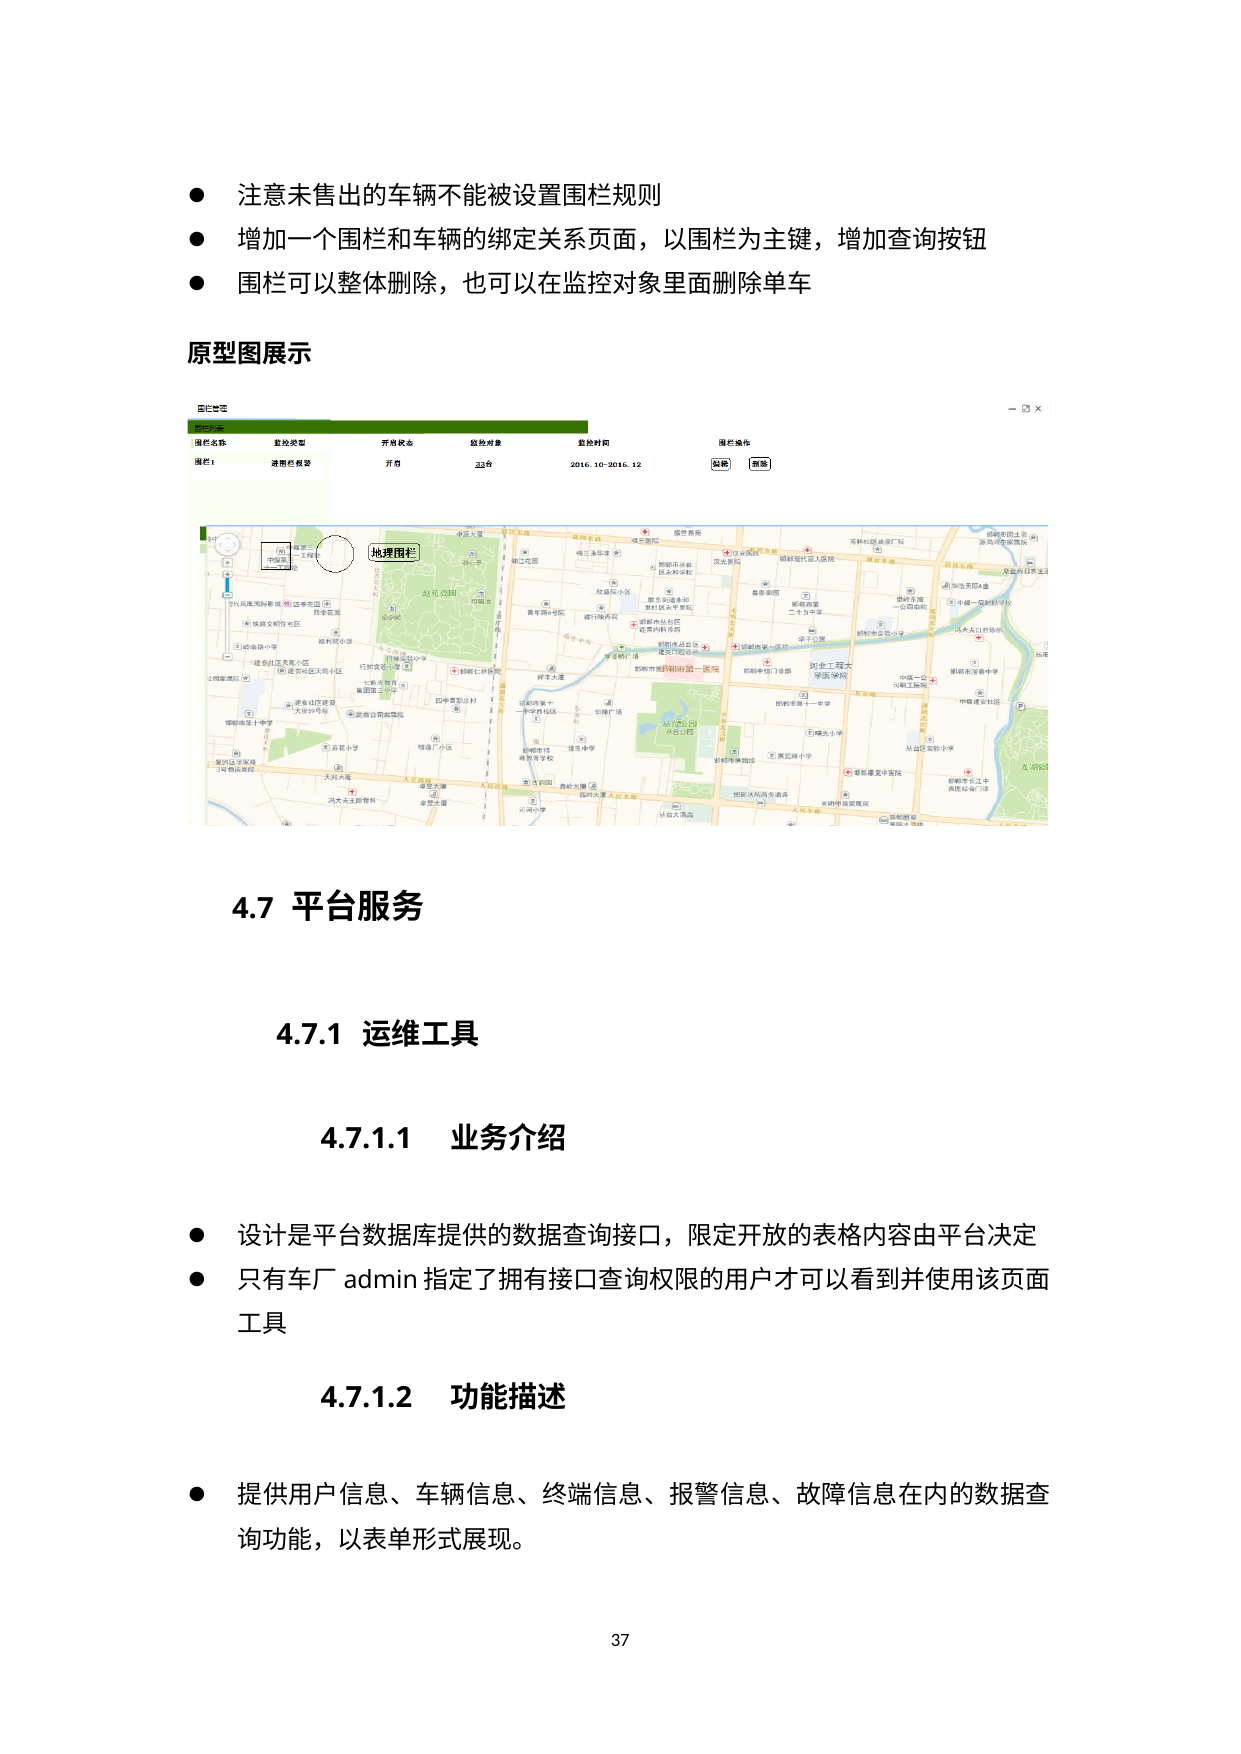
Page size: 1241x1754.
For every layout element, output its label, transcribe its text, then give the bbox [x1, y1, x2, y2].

list 围栏可以整体删除，也可以在监控对象里面删除单车 [187, 260, 1053, 304]
list 设计是平台数据库提供的数据查询接口，限定开放的表格内容由平台决定 [187, 1212, 1053, 1256]
list 增加一个围栏和车辆的绑定关系页面，以围栏为主键，增加查询按钮 [187, 216, 1053, 260]
subtitle 功能描述 [320, 1373, 1053, 1417]
subtitle 原型图展示 [187, 329, 1053, 373]
subtitle 运维工具 [276, 1010, 1053, 1054]
picture [187, 399, 1051, 826]
subtitle 平台服务 [232, 859, 1053, 948]
subtitle 业务介绍 [320, 1114, 1053, 1158]
list 提供用户信息、车辆信息、终端信息、报警信息、故障信息在内的数据查询功能，以表单形式展现。 [187, 1471, 1053, 1559]
list 注意未售出的车辆不能被设置围栏规则 [187, 172, 1053, 216]
list 只有车厂admin指定了拥有接口查询权限的用户才可以看到并使用该页面工具 [187, 1256, 1053, 1344]
